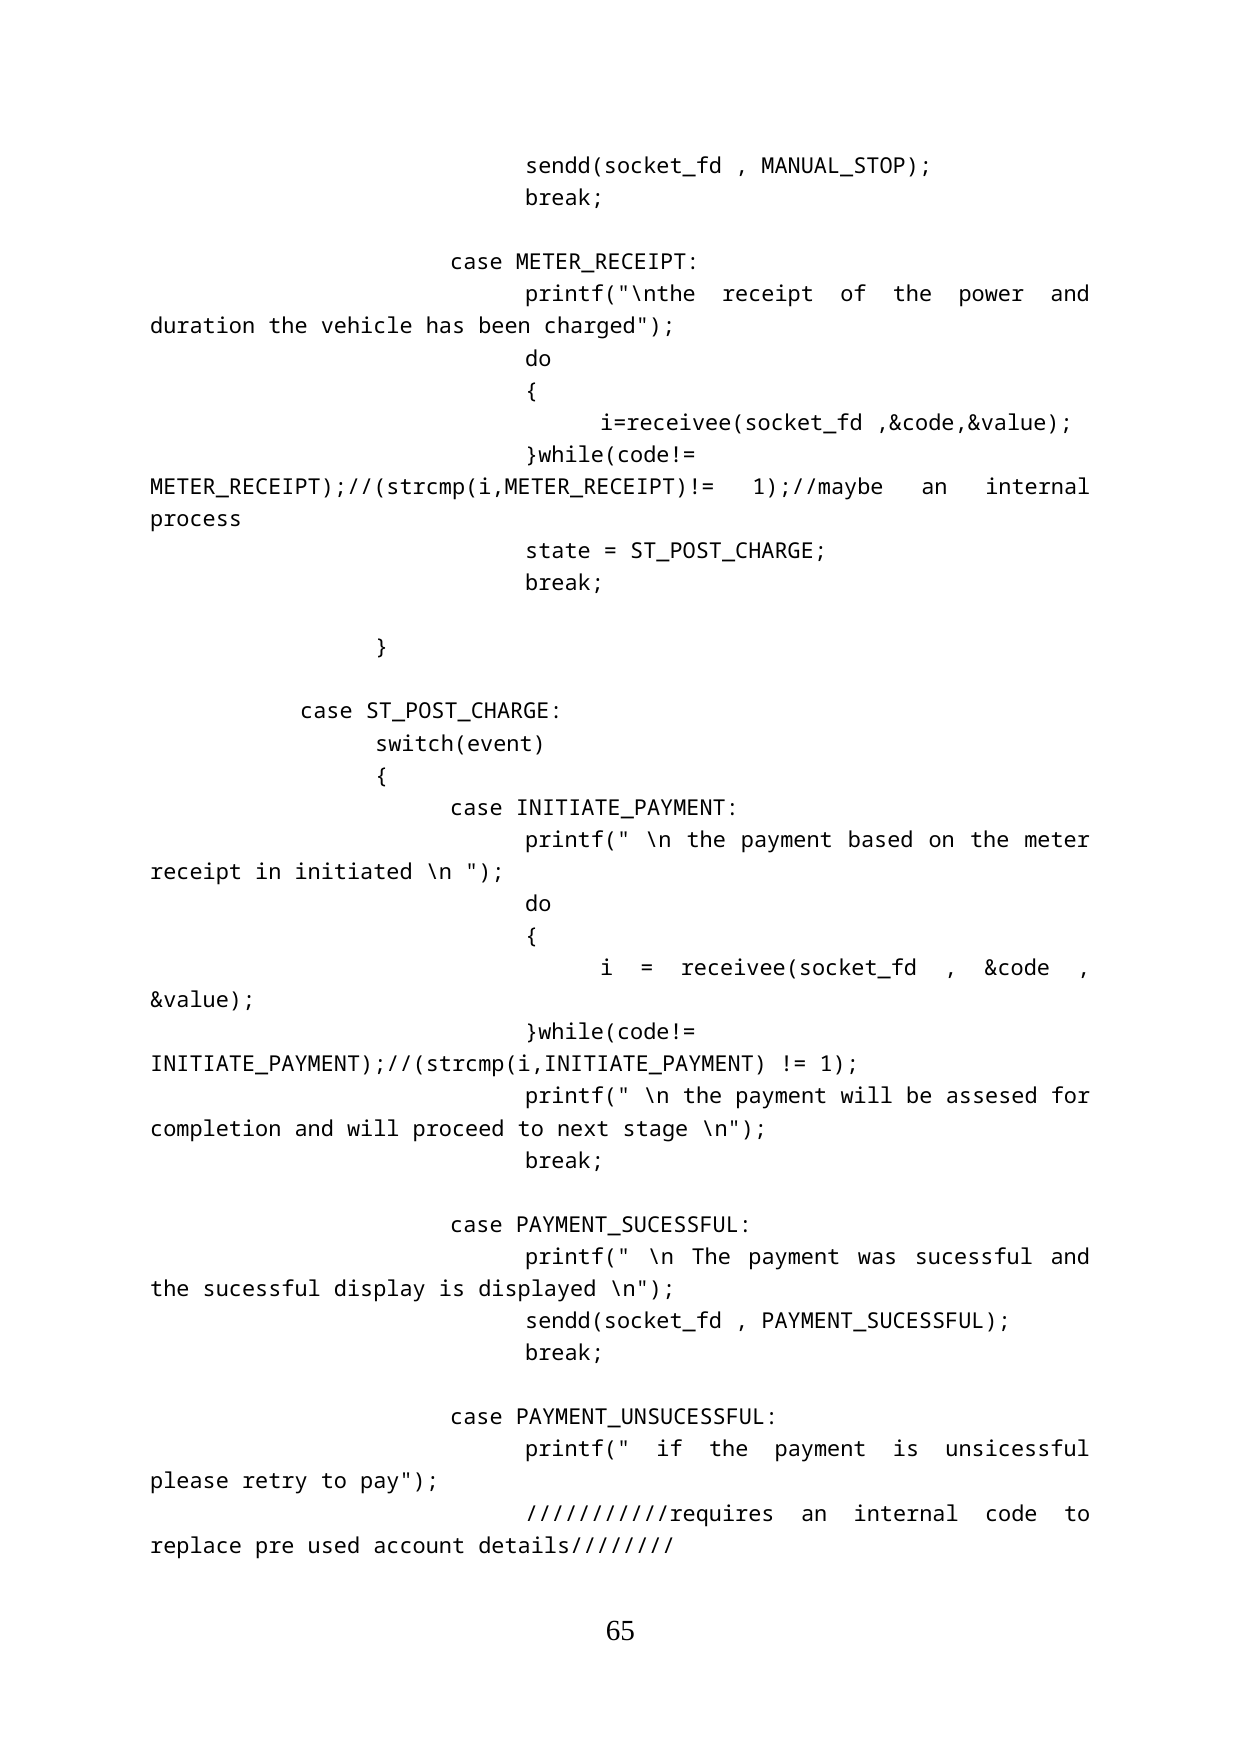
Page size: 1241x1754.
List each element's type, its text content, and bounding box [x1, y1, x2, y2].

text sendd(socket_fd , PAYMENT_SUCESSFUL); [150, 1305, 1090, 1335]
text printf(" \n the payment based on the meter receipt in initiated \n "); [150, 824, 1090, 886]
text printf(" if the payment is unsicessful please retry to pay"); [150, 1433, 1090, 1495]
text printf("\nthe receipt of the power and duration the vehicle has been charged"); [150, 278, 1090, 340]
text }while(code!= METER_RECEIPT);//(strcmp(i,METER_RECEIPT)!= 1);//maybe an internal process [150, 439, 1090, 533]
text } [150, 631, 1090, 661]
text ///////////requires an internal code to replace pre used account details//////// [150, 1497, 1090, 1559]
text printf(" \n The payment was sucessful and the sucessful display is displayed \n"); [150, 1241, 1090, 1303]
text case PAYMENT_UNSUCESSFUL: [150, 1401, 1090, 1431]
text i=receivee(socket_fd ,&code,&value); [150, 407, 1090, 436]
text i = receivee(socket_fd , &code , &value); [150, 952, 1090, 1014]
text do [150, 342, 1090, 372]
text break; [150, 1144, 1090, 1174]
text sendd(socket_fd , MANUAL_STOP); [150, 150, 1090, 180]
text { [150, 759, 1090, 789]
text state = ST_POST_CHARGE; [150, 535, 1090, 565]
text break; [150, 182, 1090, 212]
text break; [150, 567, 1090, 597]
text { [150, 374, 1090, 404]
text case PAYMENT_SUCESSFUL: [150, 1209, 1090, 1238]
text do [150, 888, 1090, 918]
text case METER_RECEIPT: [150, 246, 1090, 276]
text break; [150, 1337, 1090, 1367]
text }while(code!= INITIATE_PAYMENT);//(strcmp(i,INITIATE_PAYMENT) != 1); [150, 1016, 1090, 1078]
text { [150, 920, 1090, 950]
text switch(event) [150, 727, 1090, 757]
text printf(" \n the payment will be assesed for completion and will proceed to next stage \n"); [150, 1080, 1090, 1142]
text case ST_POST_CHARGE: [150, 695, 1090, 725]
text case INITIATE_PAYMENT: [150, 792, 1090, 821]
